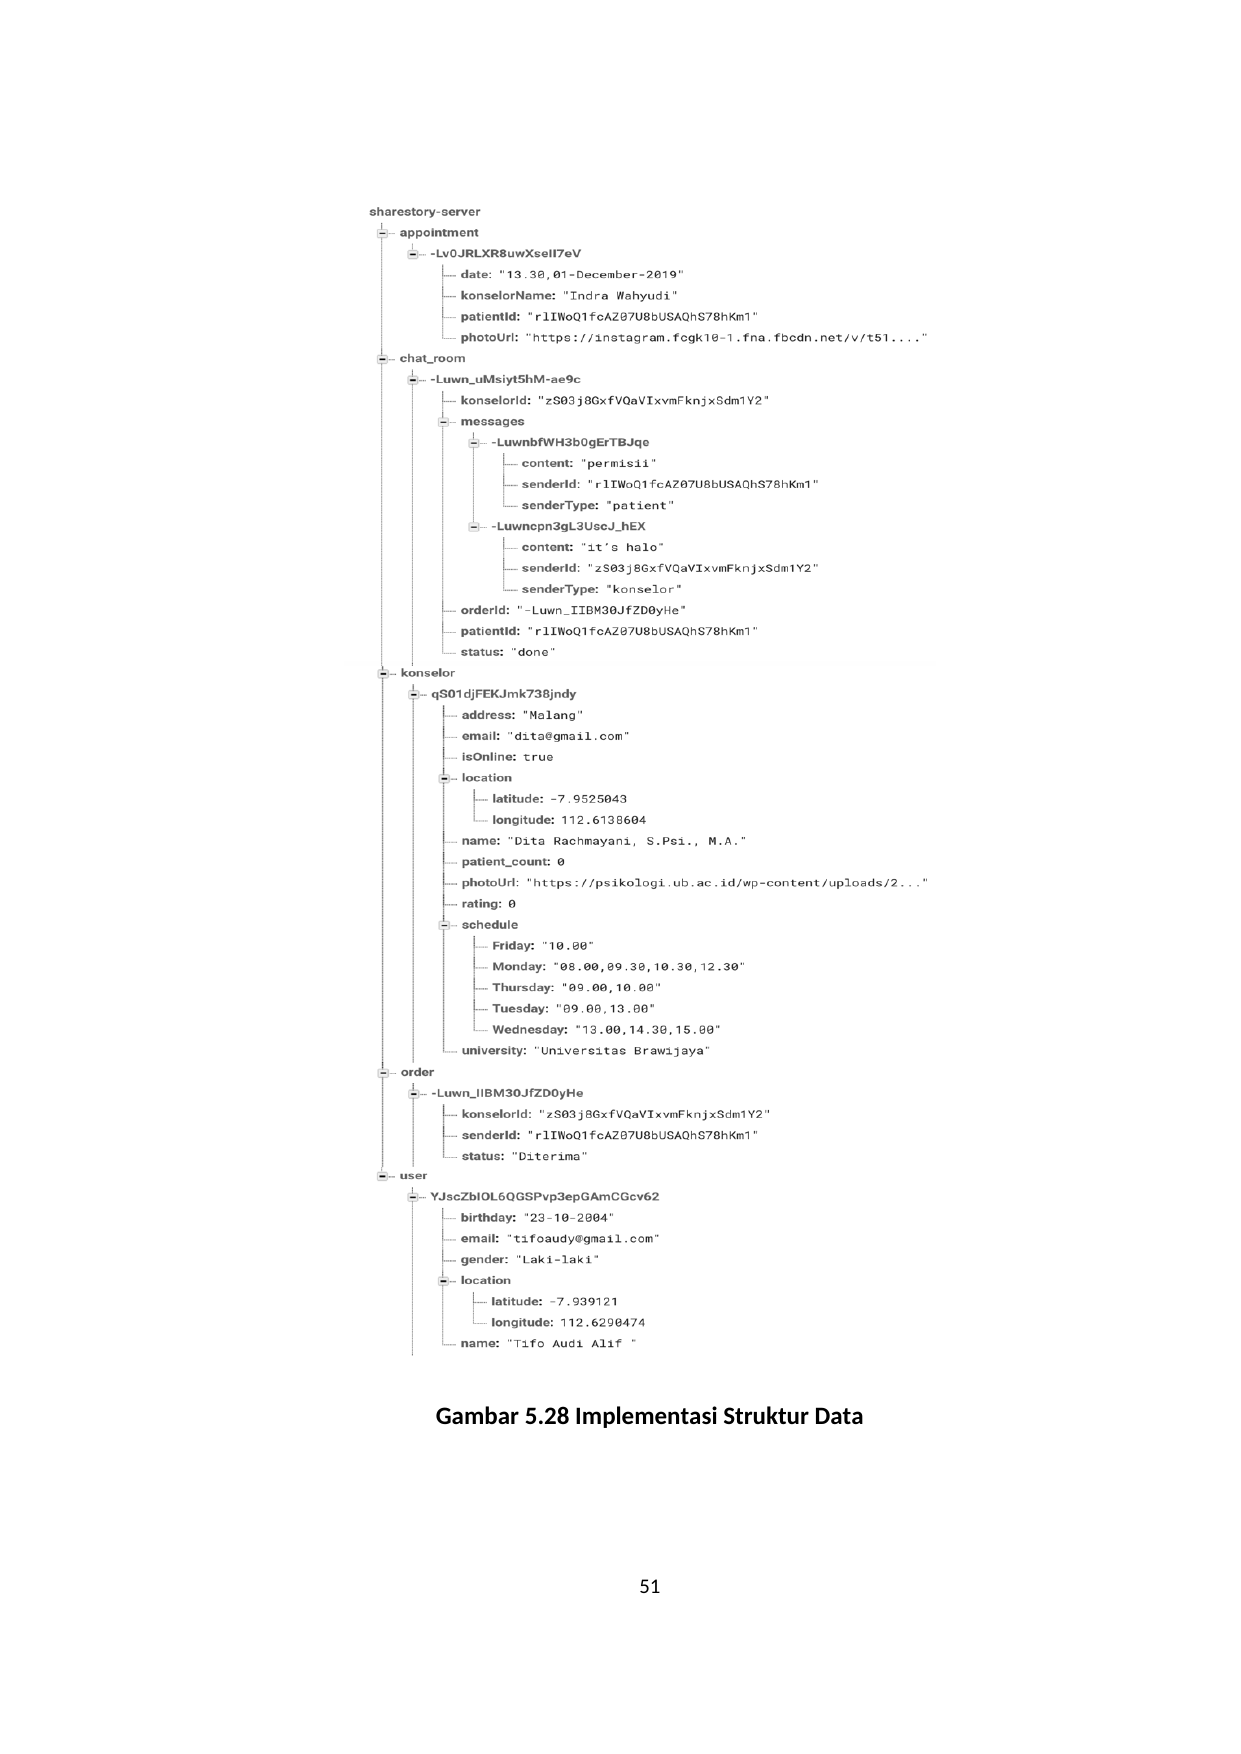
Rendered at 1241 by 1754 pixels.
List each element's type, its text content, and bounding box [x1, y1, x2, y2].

picture [299, 177, 1001, 1389]
